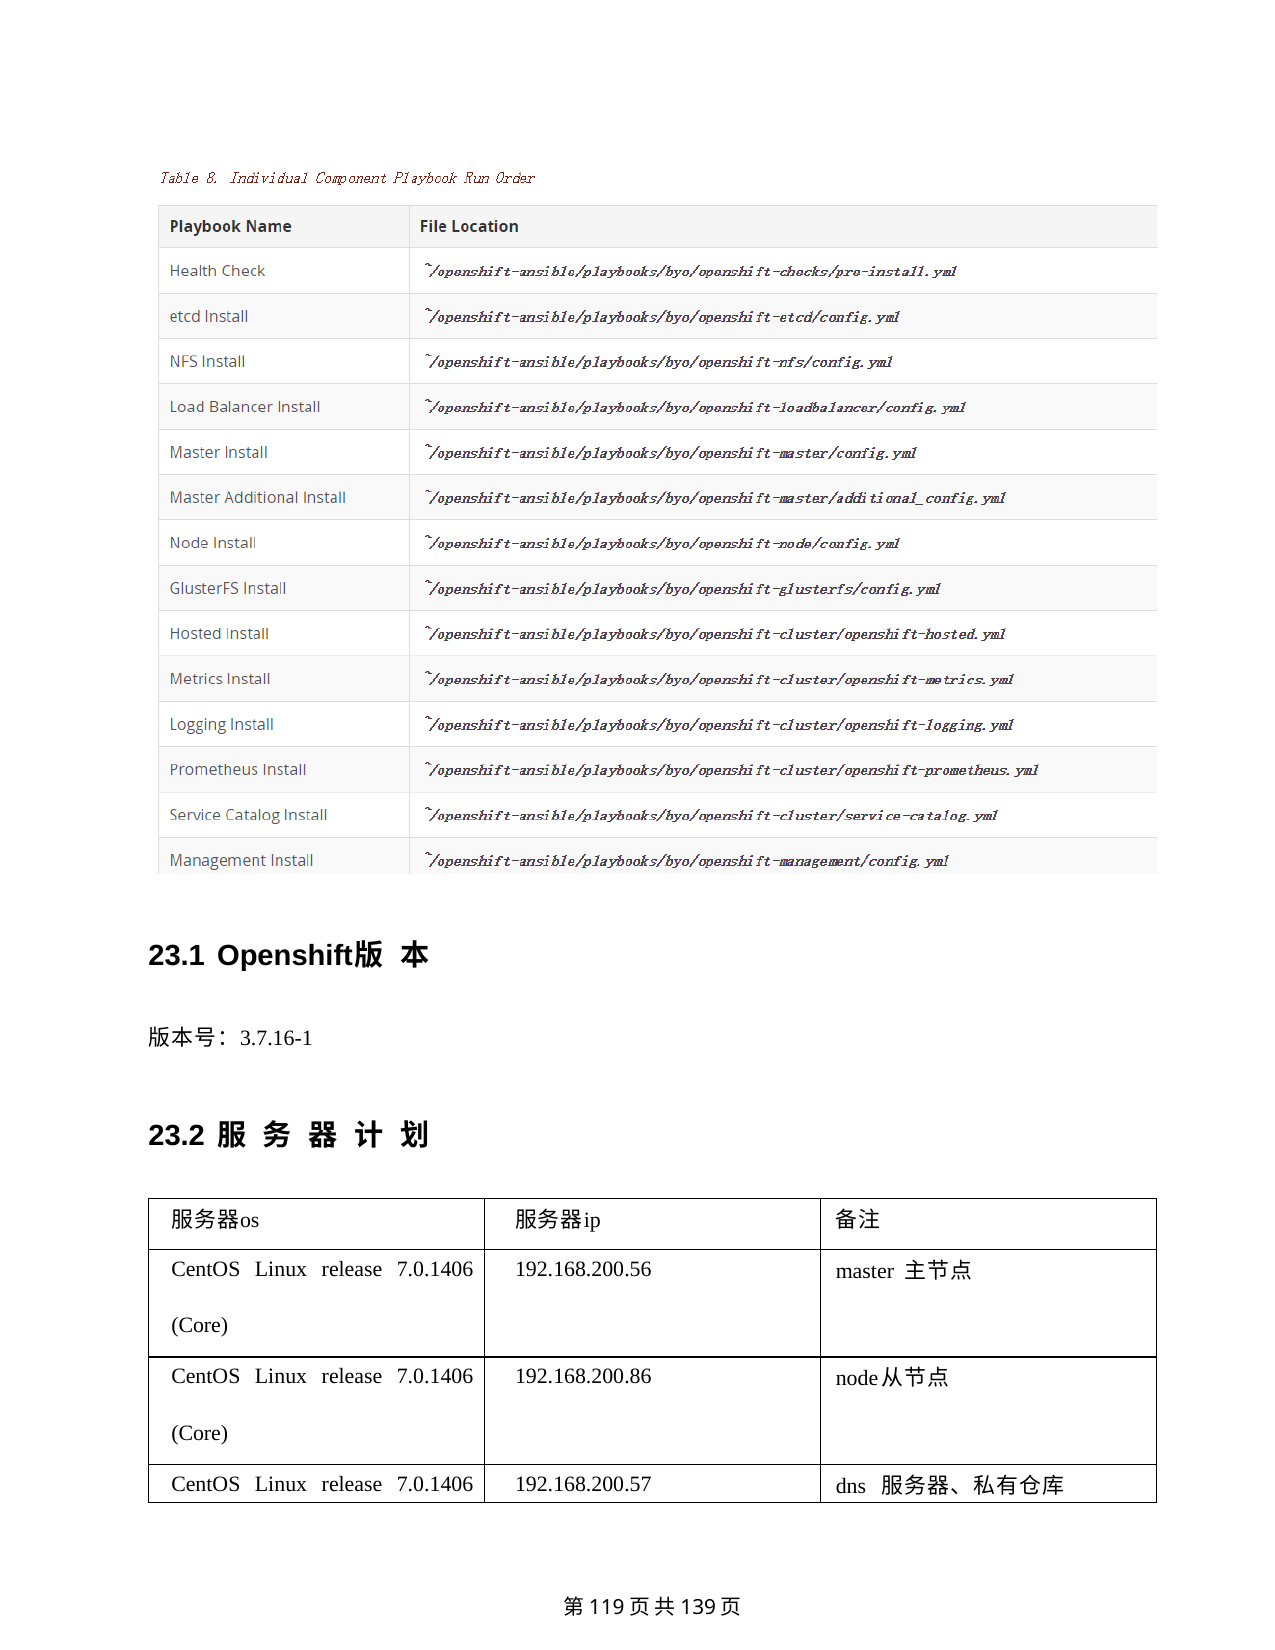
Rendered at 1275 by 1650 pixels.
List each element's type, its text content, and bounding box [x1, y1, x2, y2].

table_header 服务器os [149, 1199, 484, 1249]
table_cell master主节点 [821, 1250, 1156, 1356]
table_header 服务器ip [485, 1199, 820, 1249]
table_cell CentOS Linux release 7.0.1406 (Core) [149, 1358, 484, 1464]
table_cell 192.168.200.57 [485, 1465, 820, 1502]
table_cell 192.168.200.86 [485, 1358, 820, 1464]
text 版本号：3.7.16-1 [148, 1017, 1156, 1055]
table_header 备注 [821, 1199, 1156, 1249]
table_cell 192.168.200.56 [485, 1250, 820, 1356]
subtitle Openshift版本 [148, 915, 1156, 990]
table_cell node从节点 [821, 1358, 1156, 1464]
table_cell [149, 1465, 484, 1502]
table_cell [821, 1465, 1156, 1502]
subtitle 服务器计划 [148, 1096, 1156, 1171]
table_cell CentOS Linux release 7.0.1406 (Core) [149, 1250, 484, 1356]
picture [148, 164, 1158, 874]
